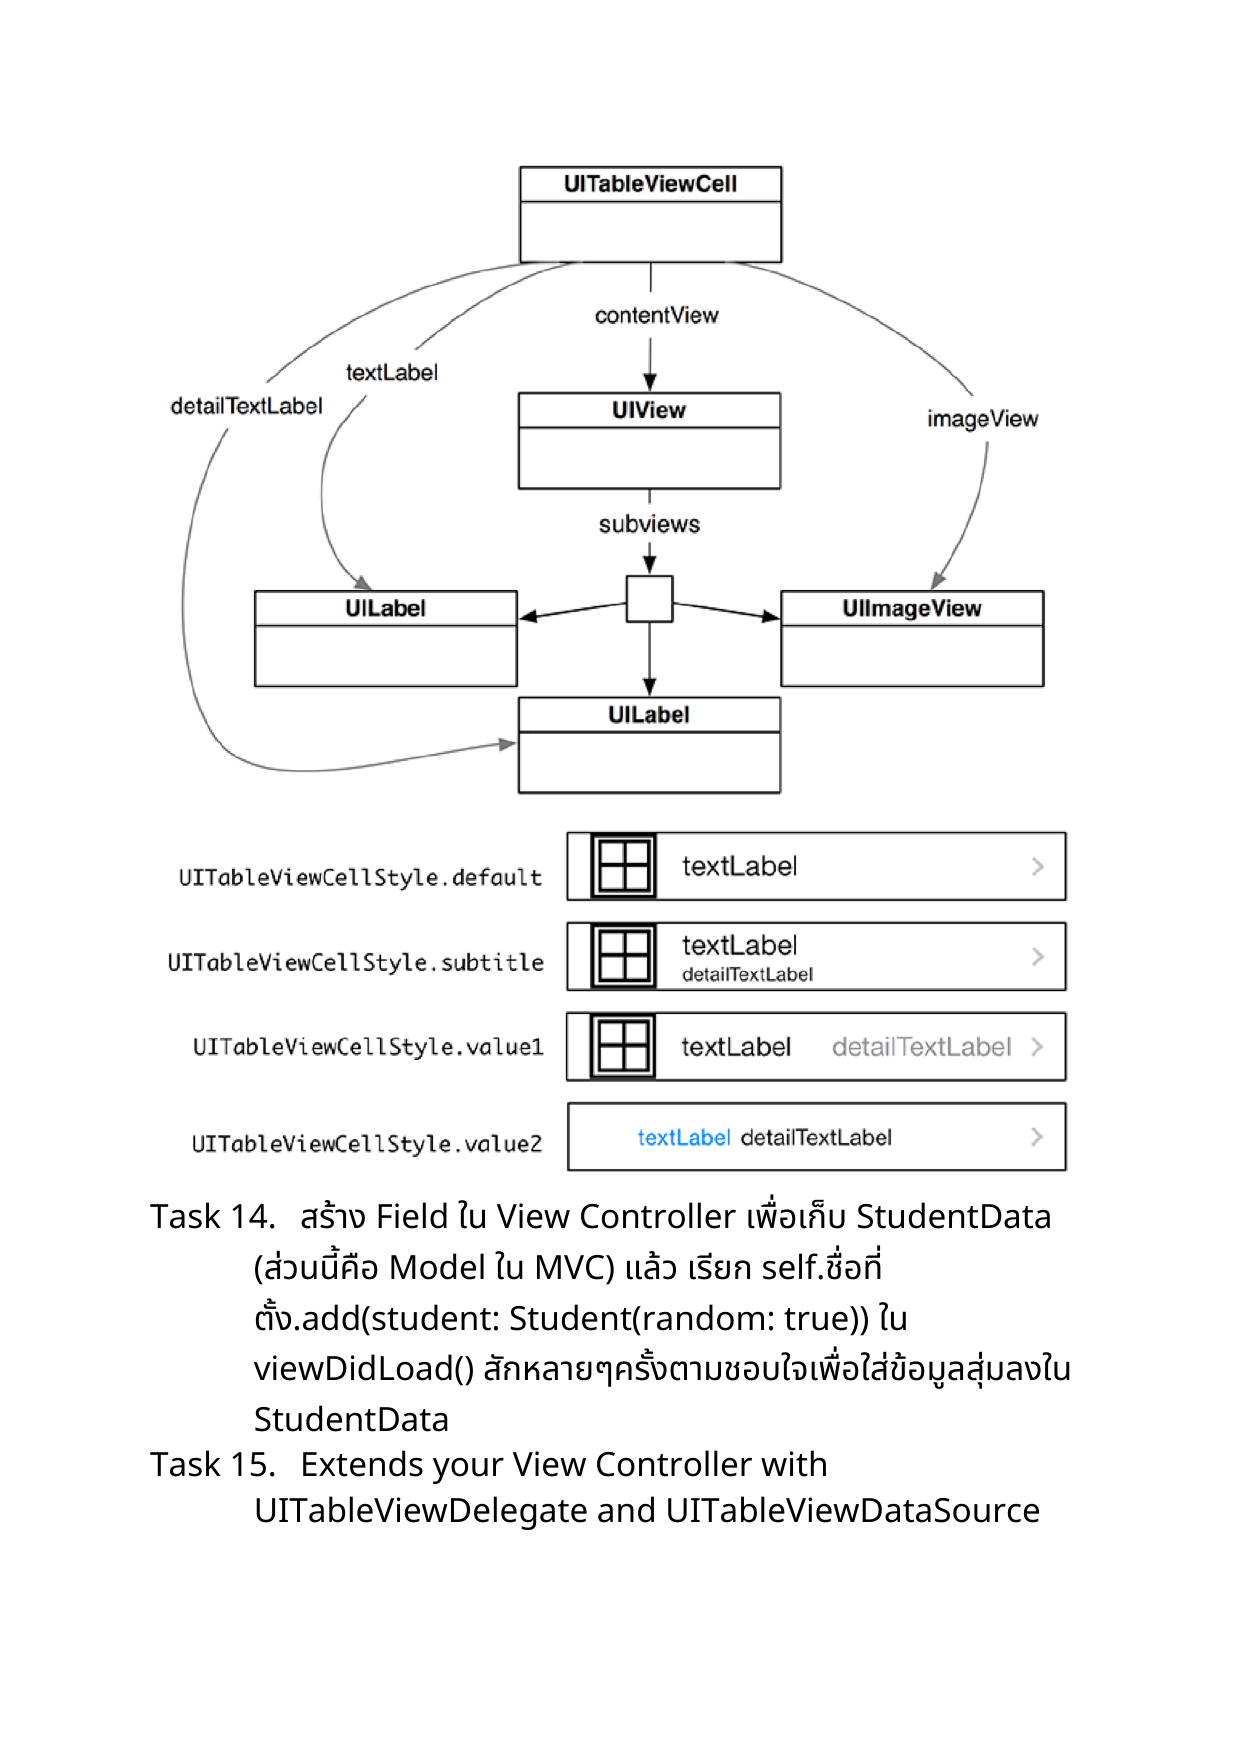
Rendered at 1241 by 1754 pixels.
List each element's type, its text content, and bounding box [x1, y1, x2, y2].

picture [150, 150, 1090, 1194]
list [150, 1441, 1090, 1532]
list สร้าง Field ใน View Controller เพื่อเก็บ StudentData (ส่วนนี้คือ Model ใน MVC) แล้ว เรียก self.ชื่อที่ตั้ง.add(student: Student(random: true)) ใน viewDidLoad() สักหลายๆครั้งตามชอบใจเพื่อใส่ข้อมูลสุ่มลงใน StudentData [150, 1194, 1090, 1441]
